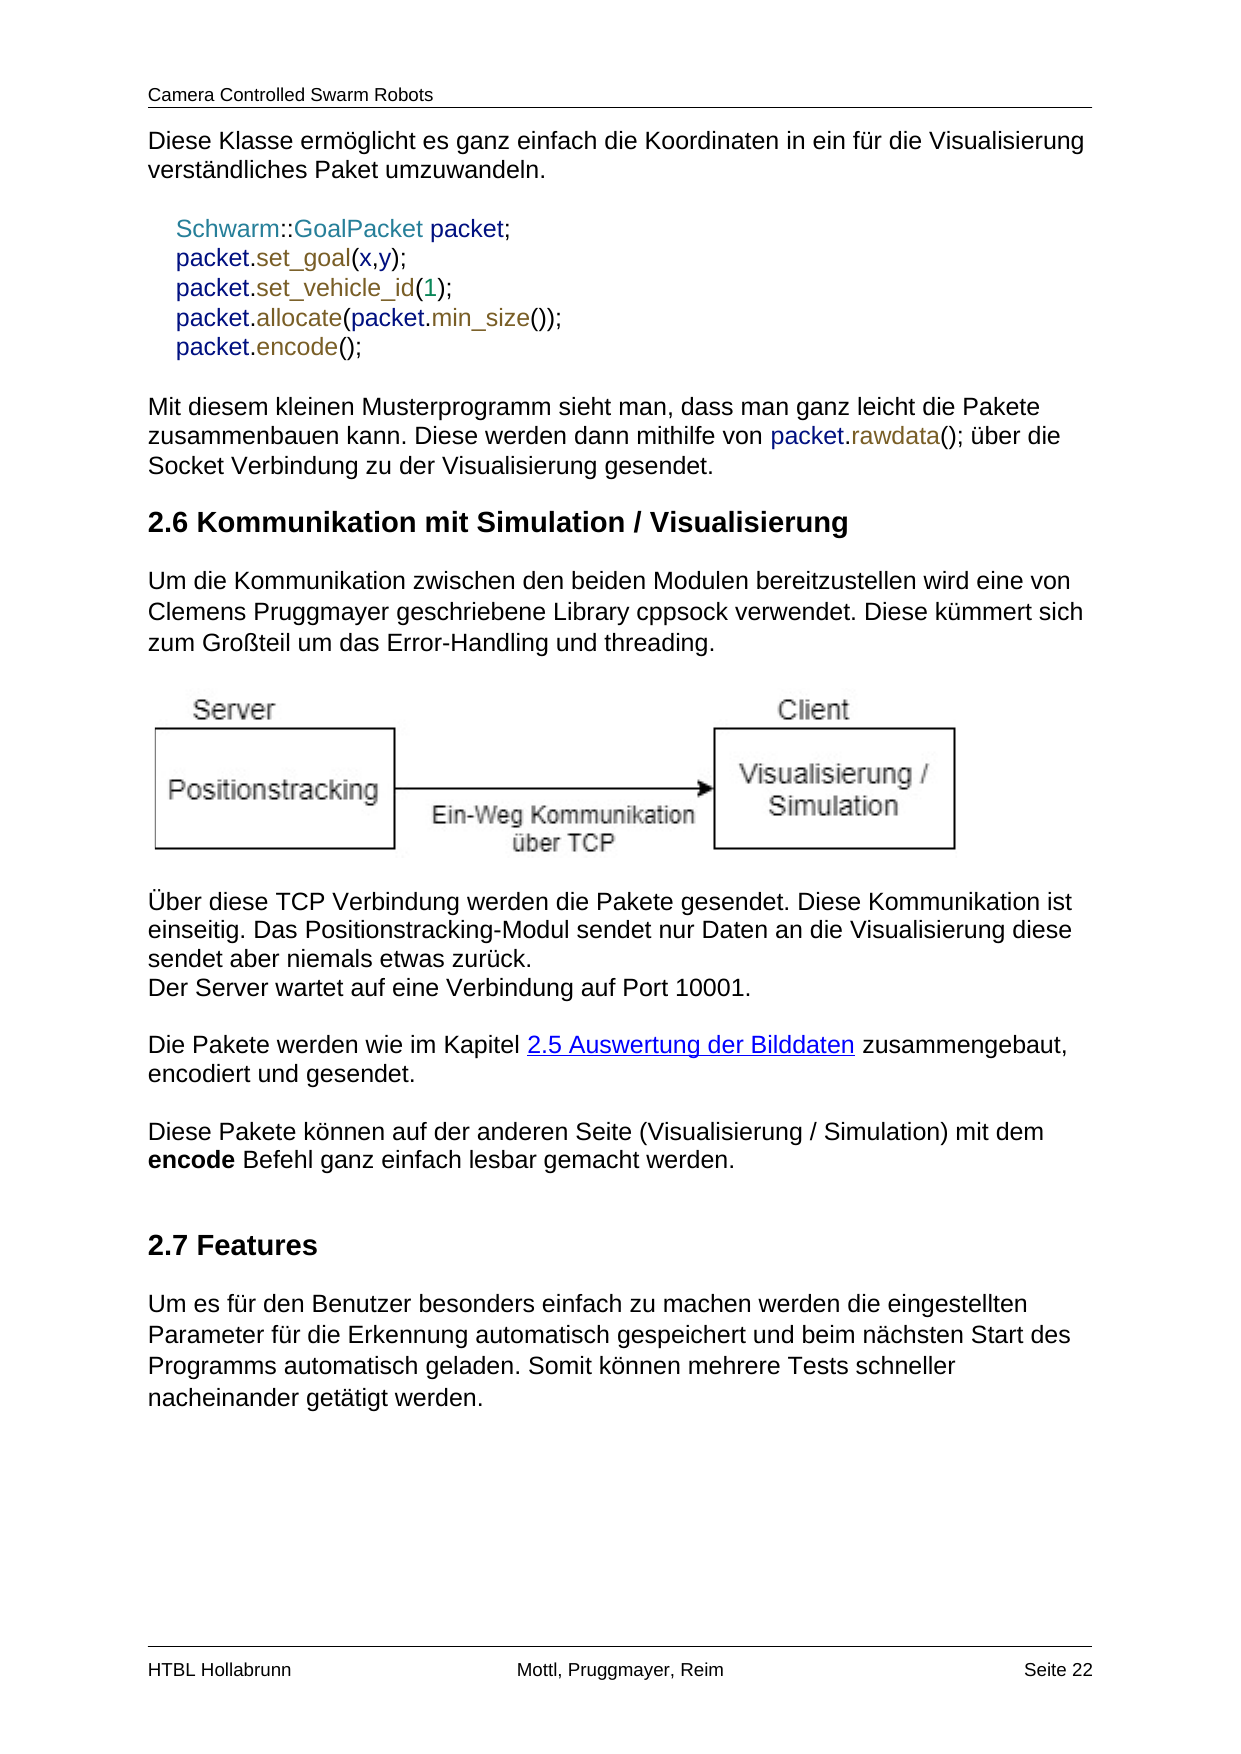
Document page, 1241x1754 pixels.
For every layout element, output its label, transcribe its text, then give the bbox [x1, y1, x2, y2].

subtitle Features [148, 1228, 1092, 1261]
text Mit diesem kleinen Musterprogramm sieht man, dass man ganz leicht die Pakete zusammenbauen kann. Diese werden dann mithilfe von packet.rawdata(); über die Socket Verbindung zu der Visualisierung gesendet. [148, 391, 1092, 480]
text Der Server wartet auf eine Verbindung auf Port 10001. [148, 973, 1092, 1002]
text Um die Kommunikation zwischen den beiden Modulen bereitzustellen wird eine von Clemens Pruggmayer geschriebene Library cppsock verwendet. Diese kümmert sich zum Großteil um das Error-Handling und threading. [148, 563, 1092, 657]
text Die Pakete werden wie im Kapitel 2.5 Auswertung der Bilddaten zusammengebaut, encodiert und gesendet. [148, 1030, 1092, 1088]
text packet.encode(); [148, 331, 1092, 361]
text Diese Pakete können auf der anderen Seite (Visualisierung / Simulation) mit dem encode Befehl ganz einfach lesbar gemacht werden. [148, 1117, 1092, 1174]
subtitle Kommunikation mit Simulation / Visualisierung [148, 505, 1092, 538]
text Um es für den Benutzer besonders einfach zu machen werden die eingestellten Parameter für die Erkennung automatisch gespeichert und beim nächsten Start des Programms automatisch geladen. Somit können mehrere Tests schneller nacheinander getätigt werden. [148, 1286, 1092, 1411]
text packet.set_vehicle_id(1); [148, 272, 1092, 302]
text Diese Klasse ermöglicht es ganz einfach die Koordinaten in ein für die Visualisierung verständliches Paket umzuwandeln. [148, 126, 1092, 184]
text packet.set_goal(x,y); [148, 242, 1092, 272]
text Über diese TCP Verbindung werden die Pakete gesendet. Diese Kommunikation ist einseitig. Das Positionstracking-Modul sendet nur Daten an die Visualisierung diese sendet aber niemals etwas zurück. [148, 887, 1092, 973]
text Schwarm::GoalPacket packet; [148, 213, 1092, 242]
picture [154, 688, 958, 858]
text packet.allocate(packet.min_size()); [148, 302, 1092, 331]
